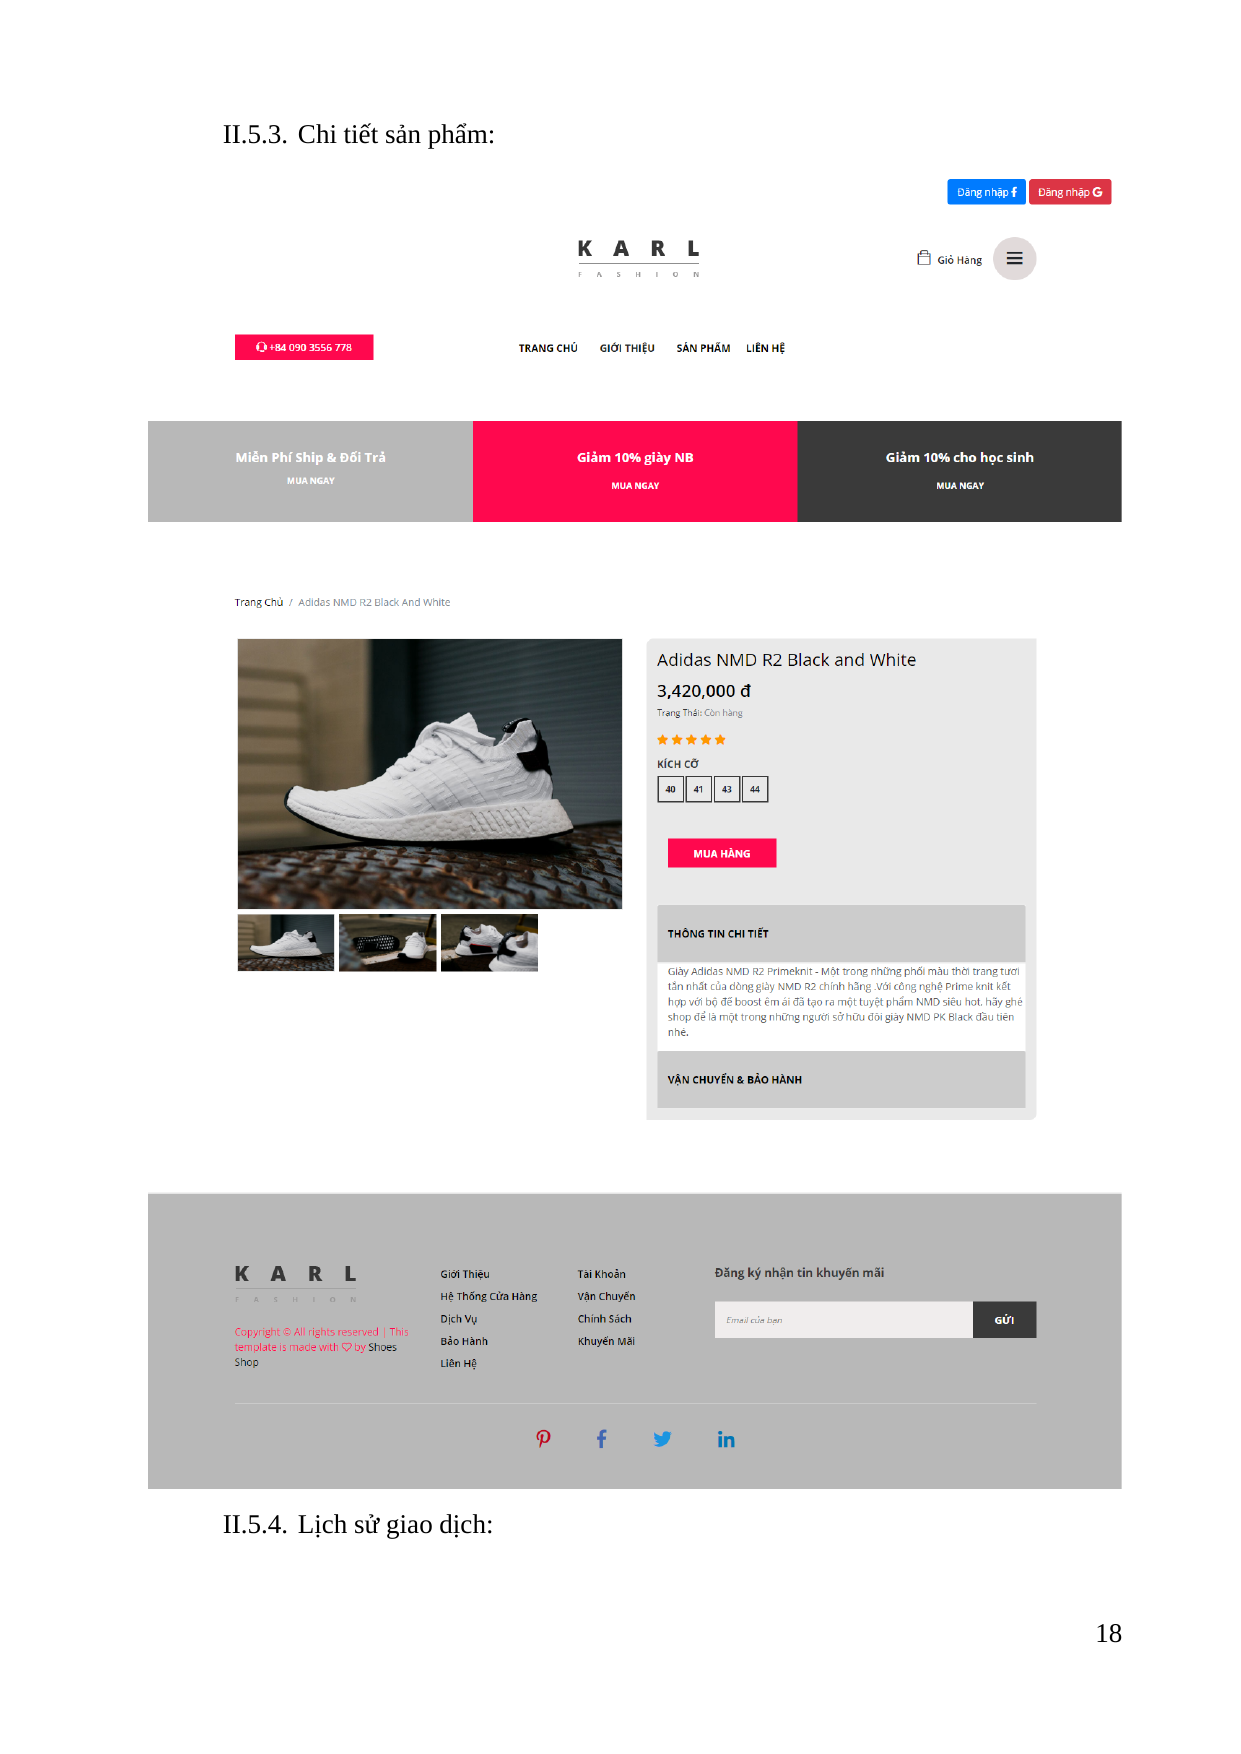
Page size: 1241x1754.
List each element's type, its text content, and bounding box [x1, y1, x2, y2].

list Lịch sử giao dịch: [223, 1508, 1122, 1539]
list Chi tiết sản phẩm: [223, 118, 1122, 149]
picture [148, 168, 1122, 1489]
